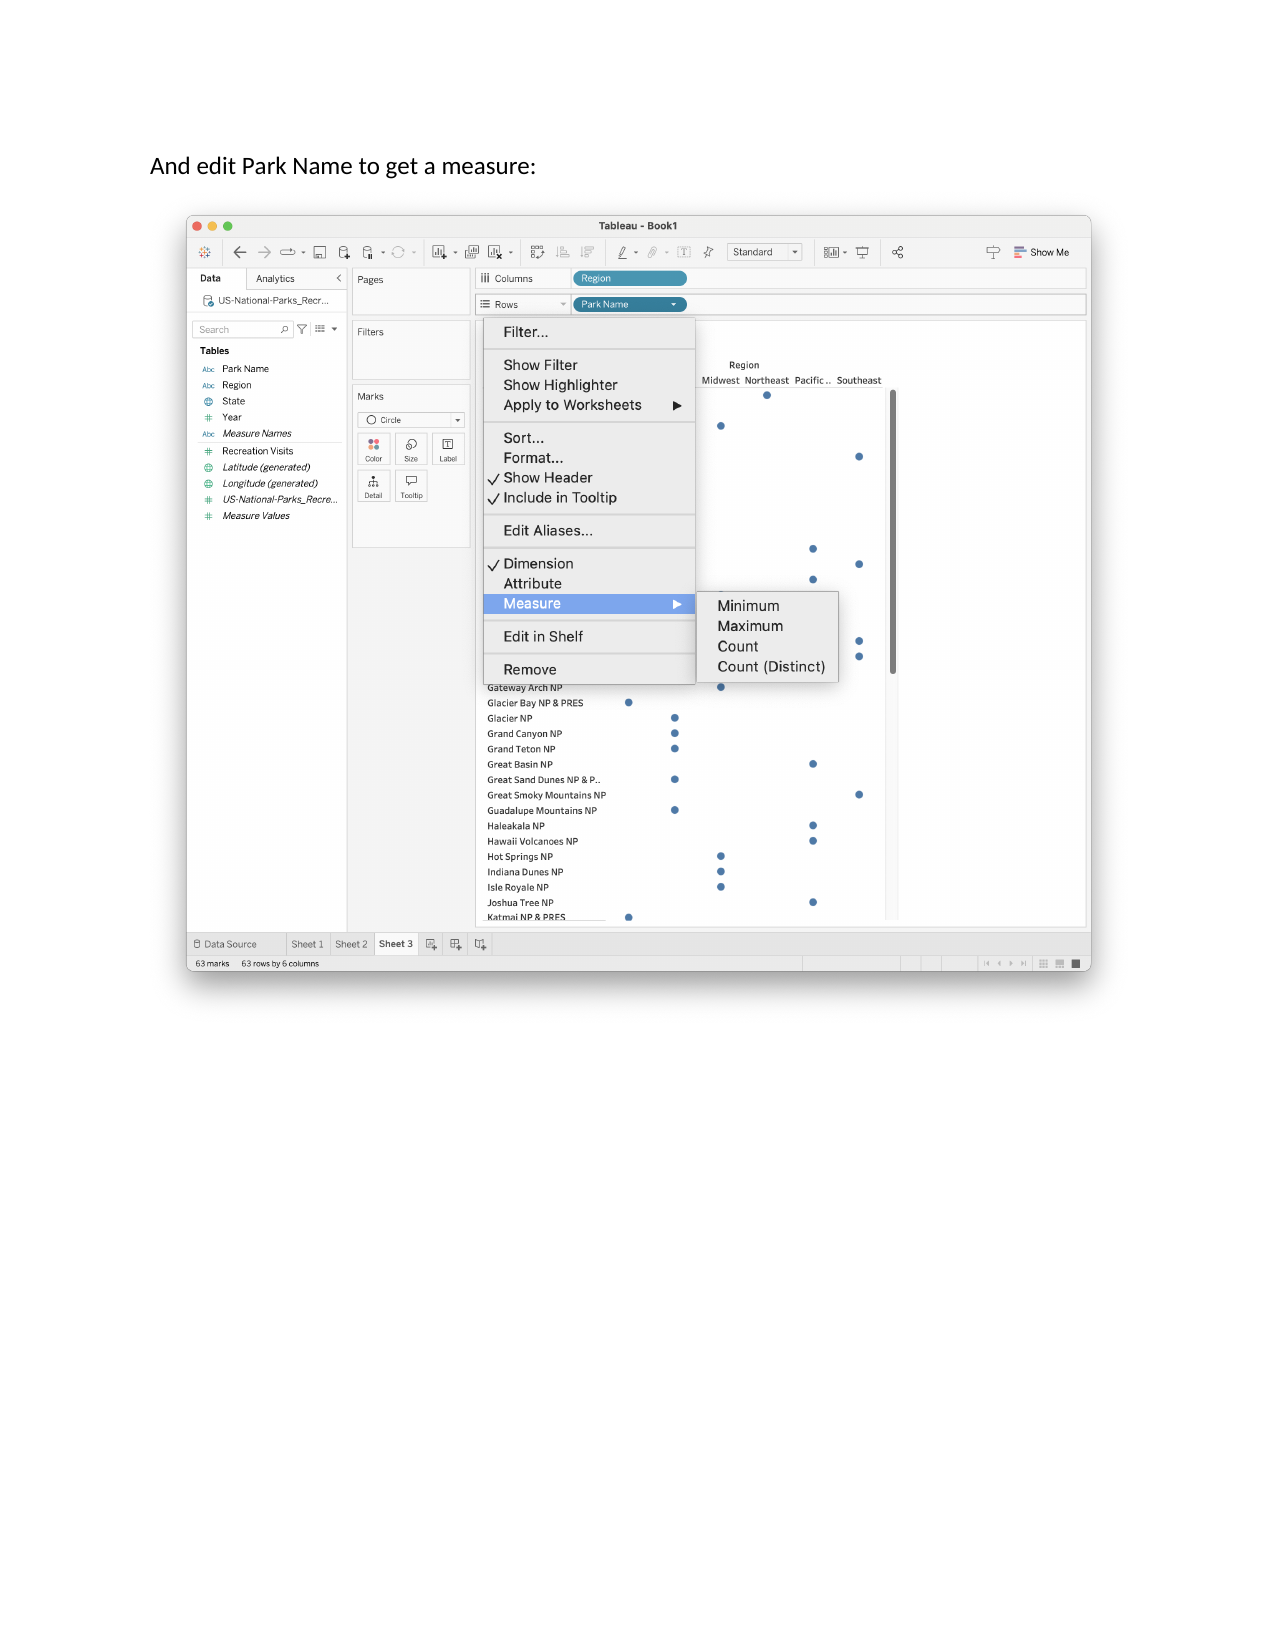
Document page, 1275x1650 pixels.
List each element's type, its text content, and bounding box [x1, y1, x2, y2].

picture [143, 186, 1134, 1028]
text And edit Park Name to get a measure: [150, 150, 1125, 181]
